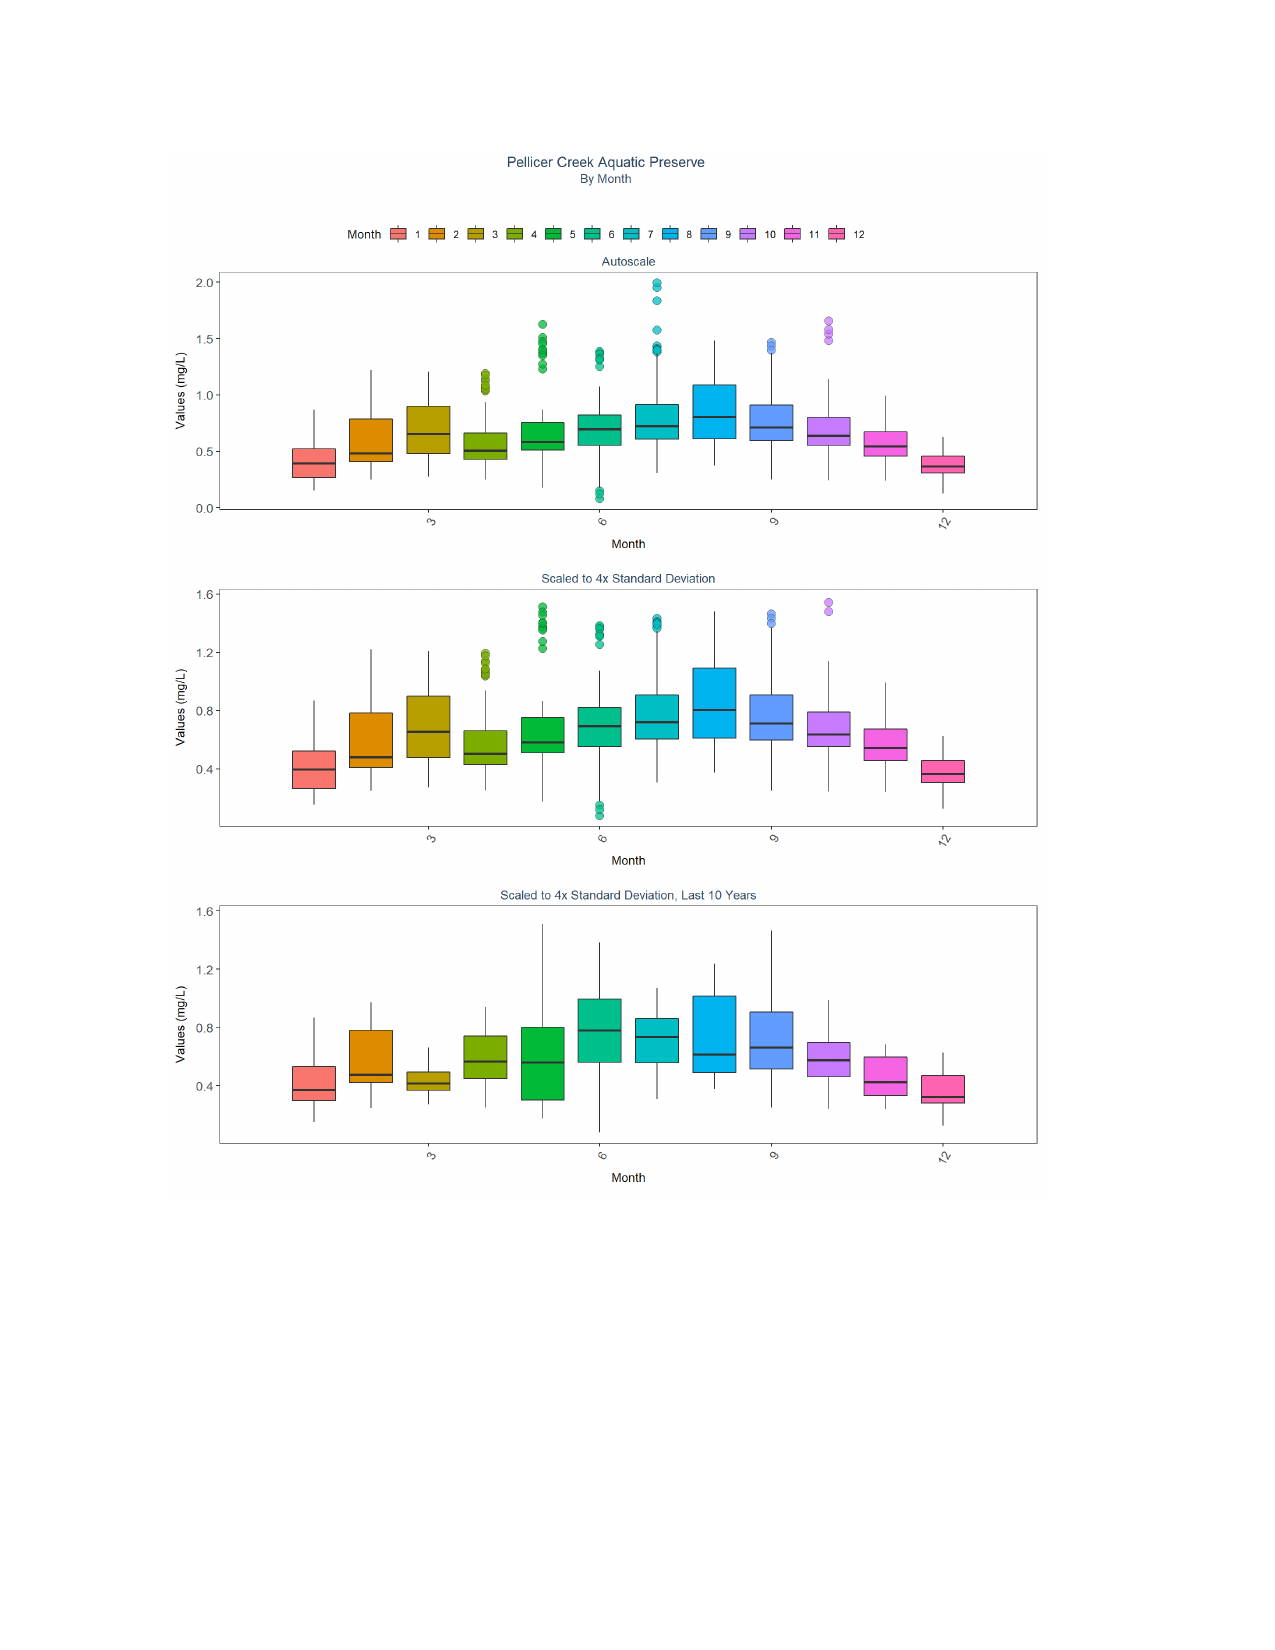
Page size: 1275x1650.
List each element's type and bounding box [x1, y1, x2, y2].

picture [168, 150, 1044, 1200]
